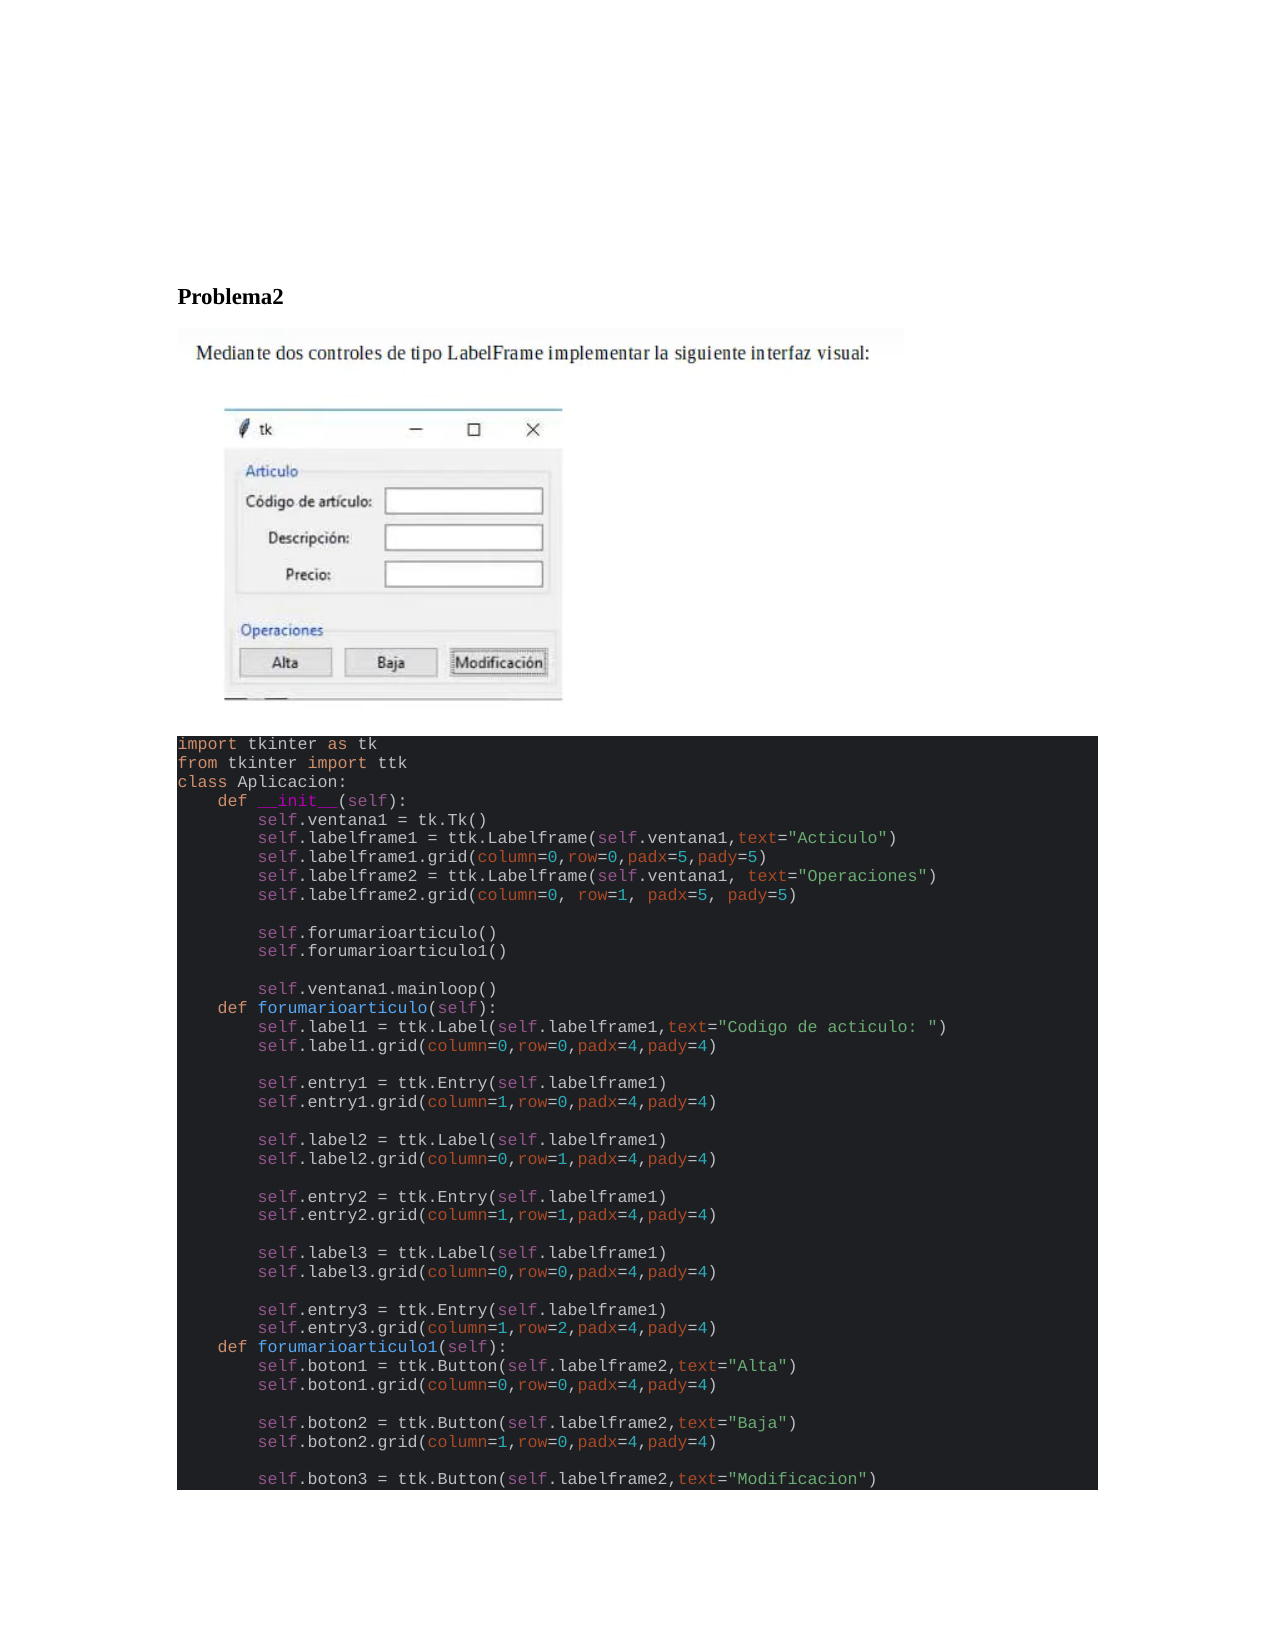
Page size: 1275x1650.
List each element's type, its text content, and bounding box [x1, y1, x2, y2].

text Problema2 [177, 283, 1098, 309]
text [177, 736, 1098, 1490]
picture [177, 328, 905, 717]
